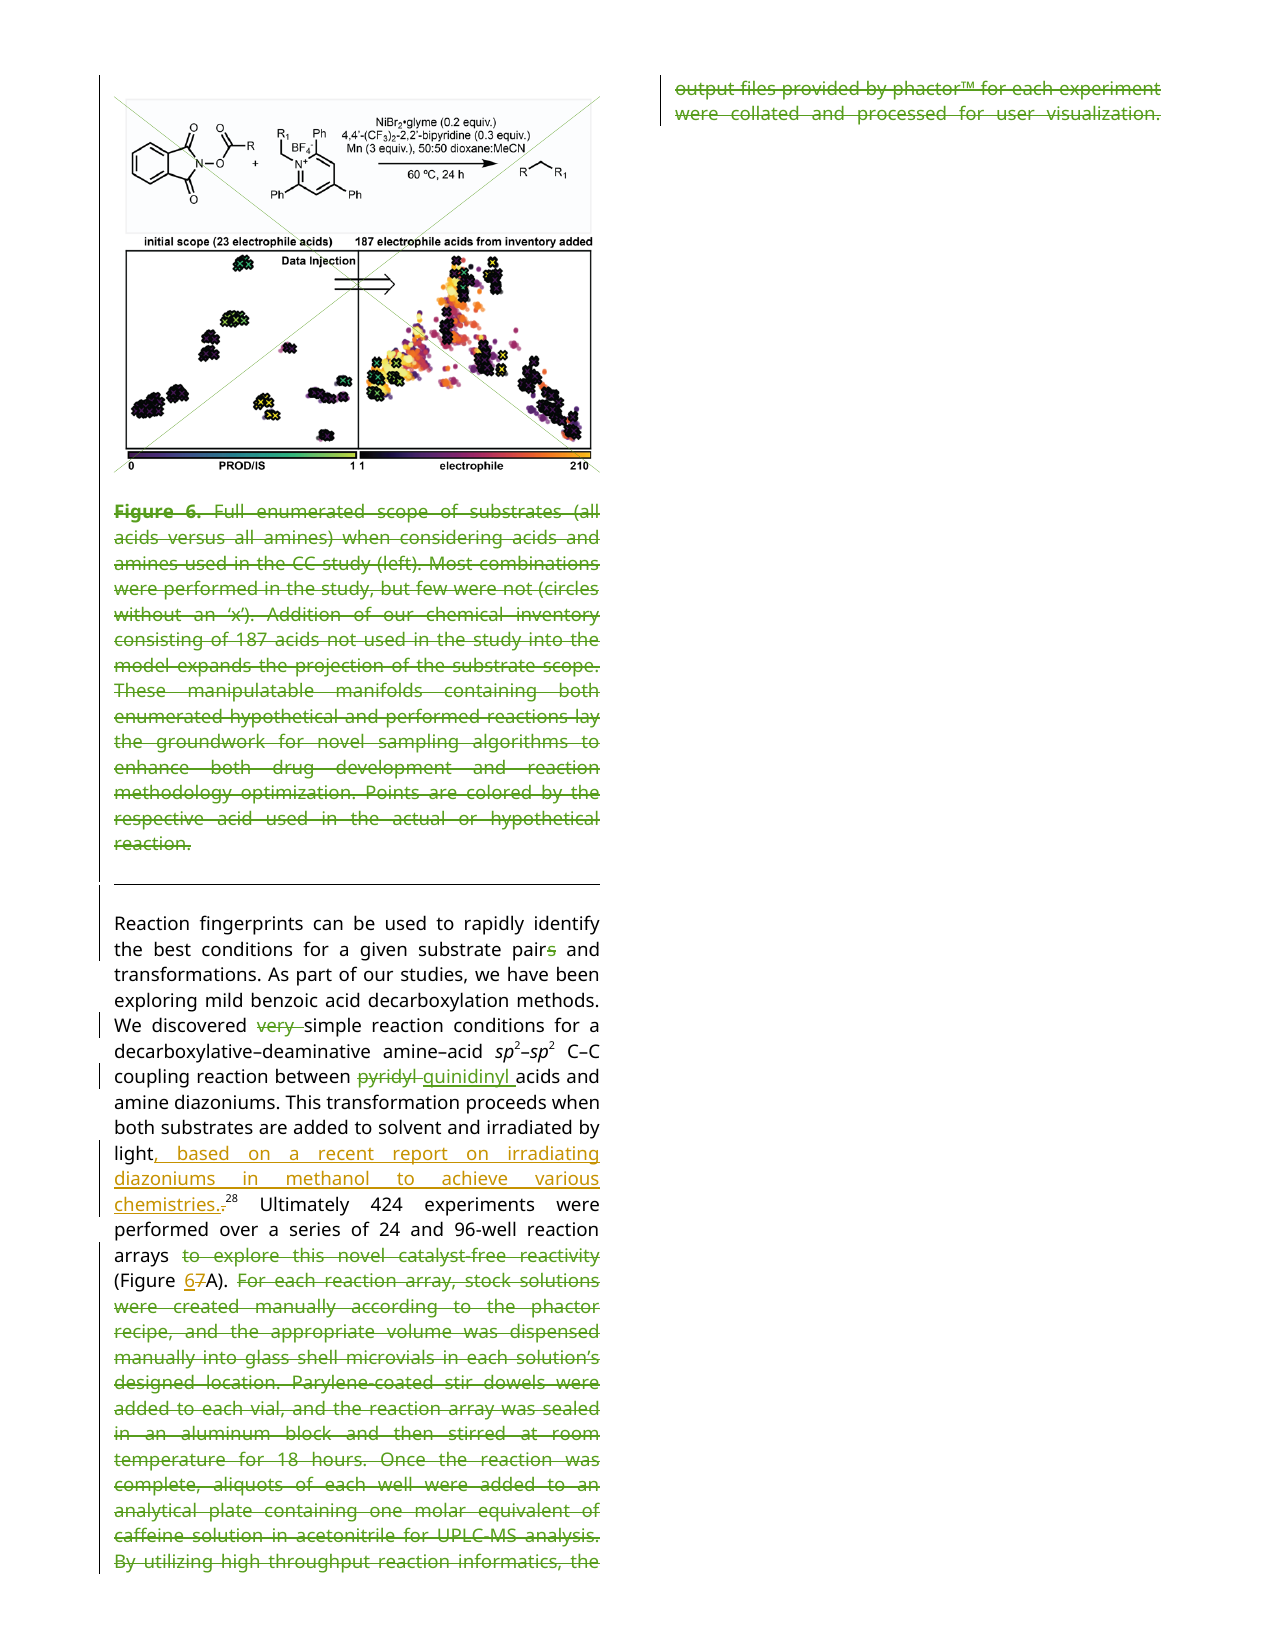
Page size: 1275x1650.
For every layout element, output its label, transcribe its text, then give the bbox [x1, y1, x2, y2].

text Reaction fingerprints can be used to rapidly identify the best conditions for a given substrate pair and transformations. As part of our studies, we have been exploring mild benzoic acid decarboxylation methods. We discovered simple reaction conditions for a decarboxylative–deaminative amine–acid sp2–sp2 C–C coupling reaction between acids and amine diazoniums. This transformation proceeds when both substrates are added to solvent and irradiated by light28 Ultimately 424 experiments were performed over a series of 24 and 96-well reaction arrays (Figure A). [114, 1189, 600, 1308]
picture [358, 98, 600, 471]
picture [113, 97, 356, 472]
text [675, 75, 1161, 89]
text Reaction fingerprints can be used to rapidly identify the best conditions for a given substrate pair and transformations. As part of our studies, we have been exploring mild benzoic acid decarboxylation methods. We discovered simple reaction conditions for a decarboxylative–deaminative amine–acid sp2–sp2 C–C coupling reaction between acids and amine diazoniums. This transformation proceeds when both substrates are added to solvent and irradiated by light28 Ultimately 424 experiments were performed over a series of 24 and 96-well reaction arrays (Figure A). [114, 910, 600, 1187]
picture [115, 96, 599, 283]
picture [115, 286, 599, 473]
